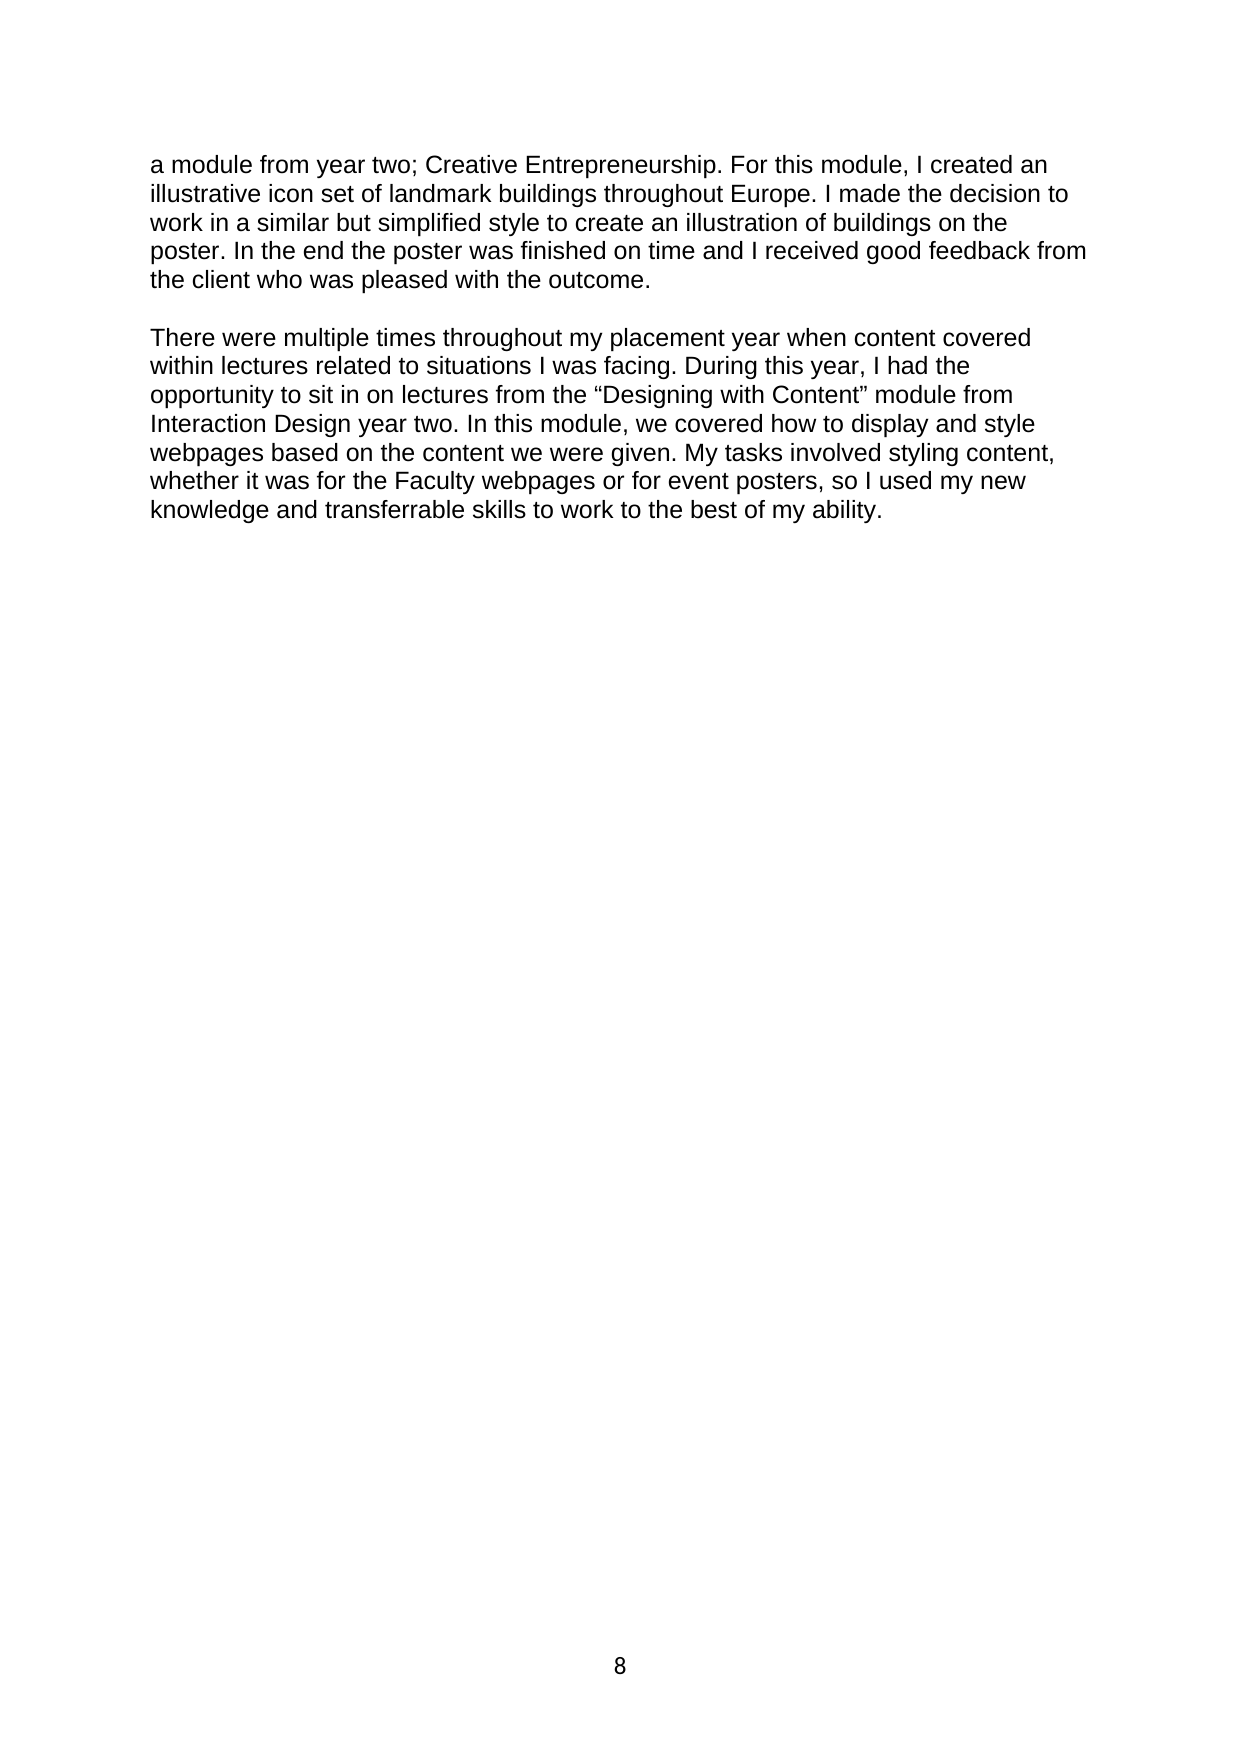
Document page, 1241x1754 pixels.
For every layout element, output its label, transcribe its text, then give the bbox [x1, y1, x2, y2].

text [150, 150, 1090, 294]
text There were multiple times throughout my placement year when content covered within lectures related to situations I was facing. During this year, I had the opportunity to sit in on lectures from the “Designing with Content” module from Interaction Design year two. In this module, we covered how to display and style webpages based on the content we were given. My tasks involved styling content, whether it was for the Faculty webpages or for event posters, so I used my new knowledge and transferrable skills to work to the best of my ability. [150, 322, 1090, 524]
